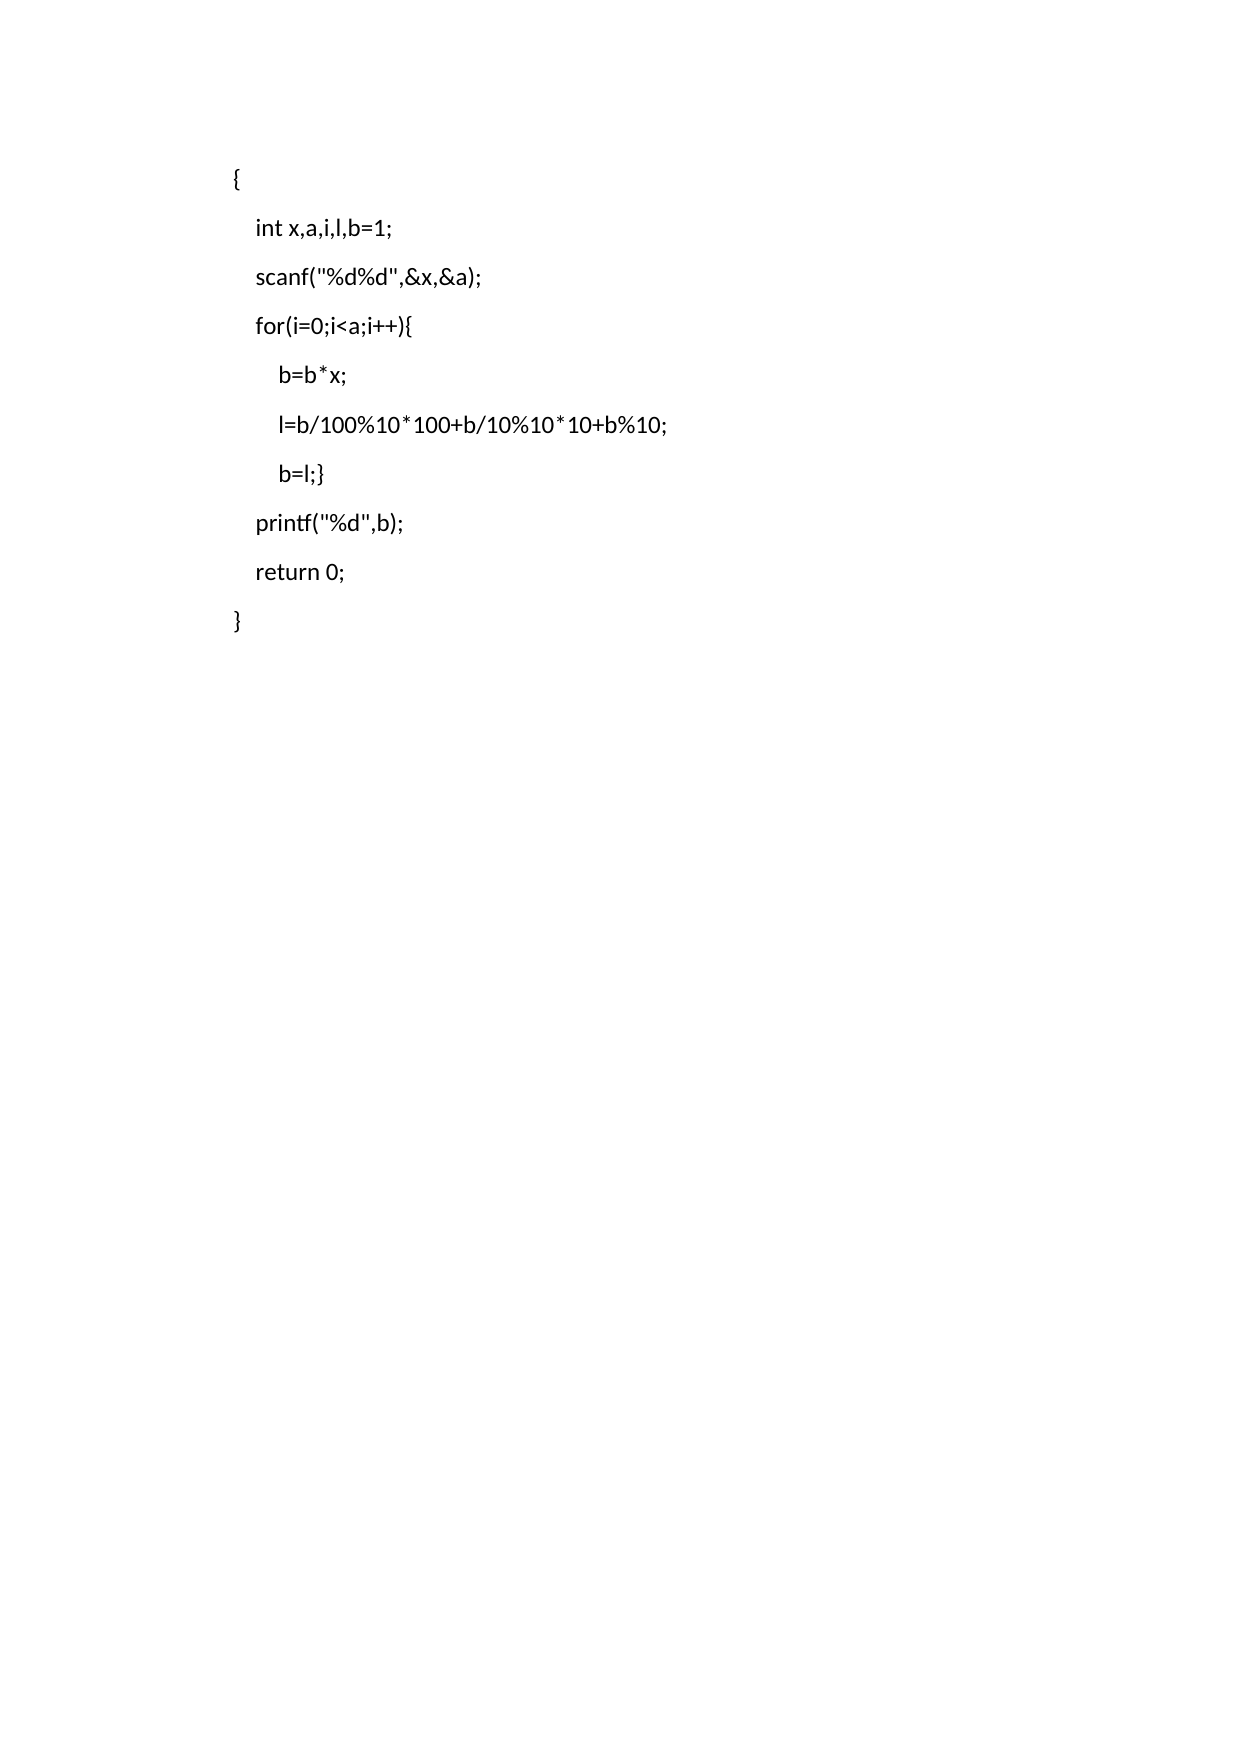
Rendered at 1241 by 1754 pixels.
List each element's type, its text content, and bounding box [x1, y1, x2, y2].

text b=l;} [187, 457, 1053, 489]
text l=b/100%10*100+b/10%10*10+b%10; [187, 408, 1053, 440]
text { [187, 162, 1053, 194]
text for(i=0;i<a;i++){ [187, 309, 1053, 342]
text int x,a,i,l,b=1; [187, 211, 1053, 244]
text b=b*x; [187, 359, 1053, 391]
text return 0; [187, 555, 1053, 588]
text scanf("%d%d",&x,&a); [187, 260, 1053, 293]
text printf("%d",b); [187, 506, 1053, 539]
text } [187, 604, 1053, 637]
